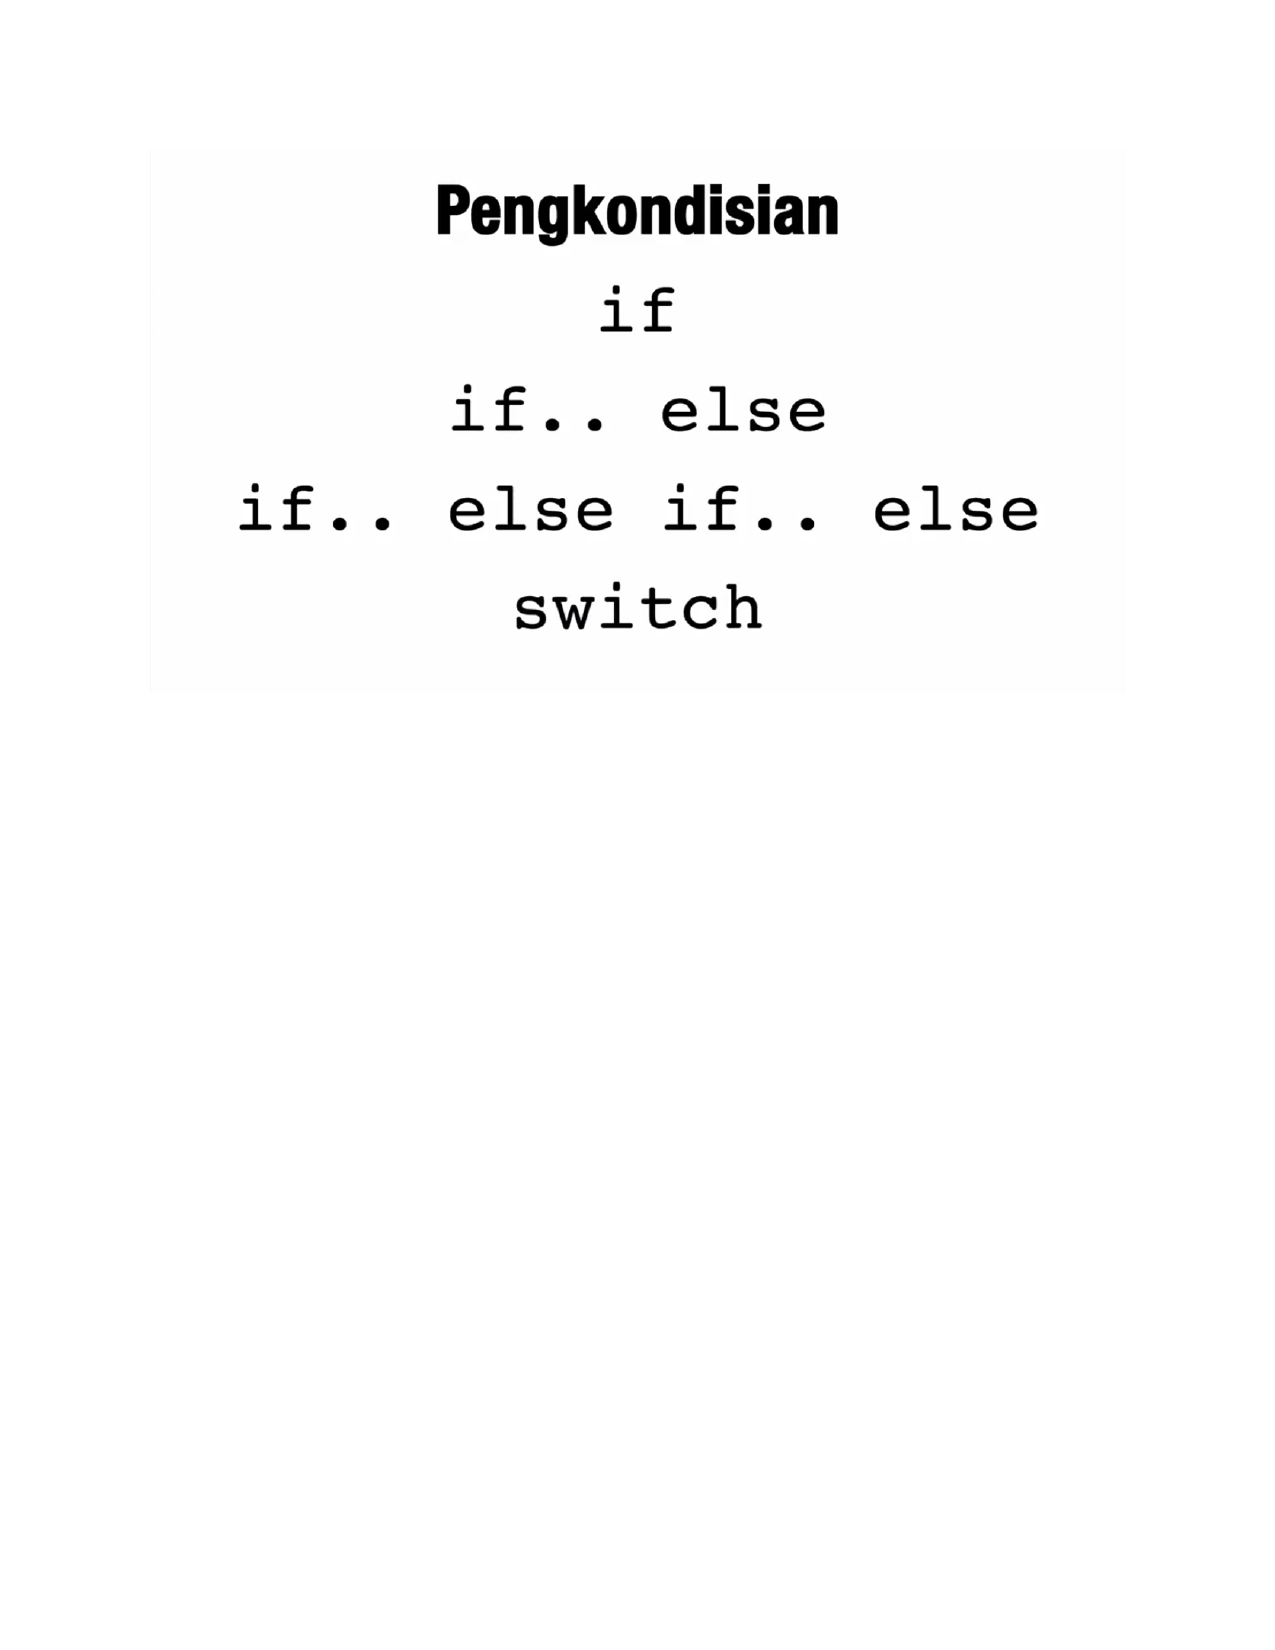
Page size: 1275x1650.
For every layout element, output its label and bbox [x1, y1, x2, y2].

picture [150, 150, 1125, 694]
